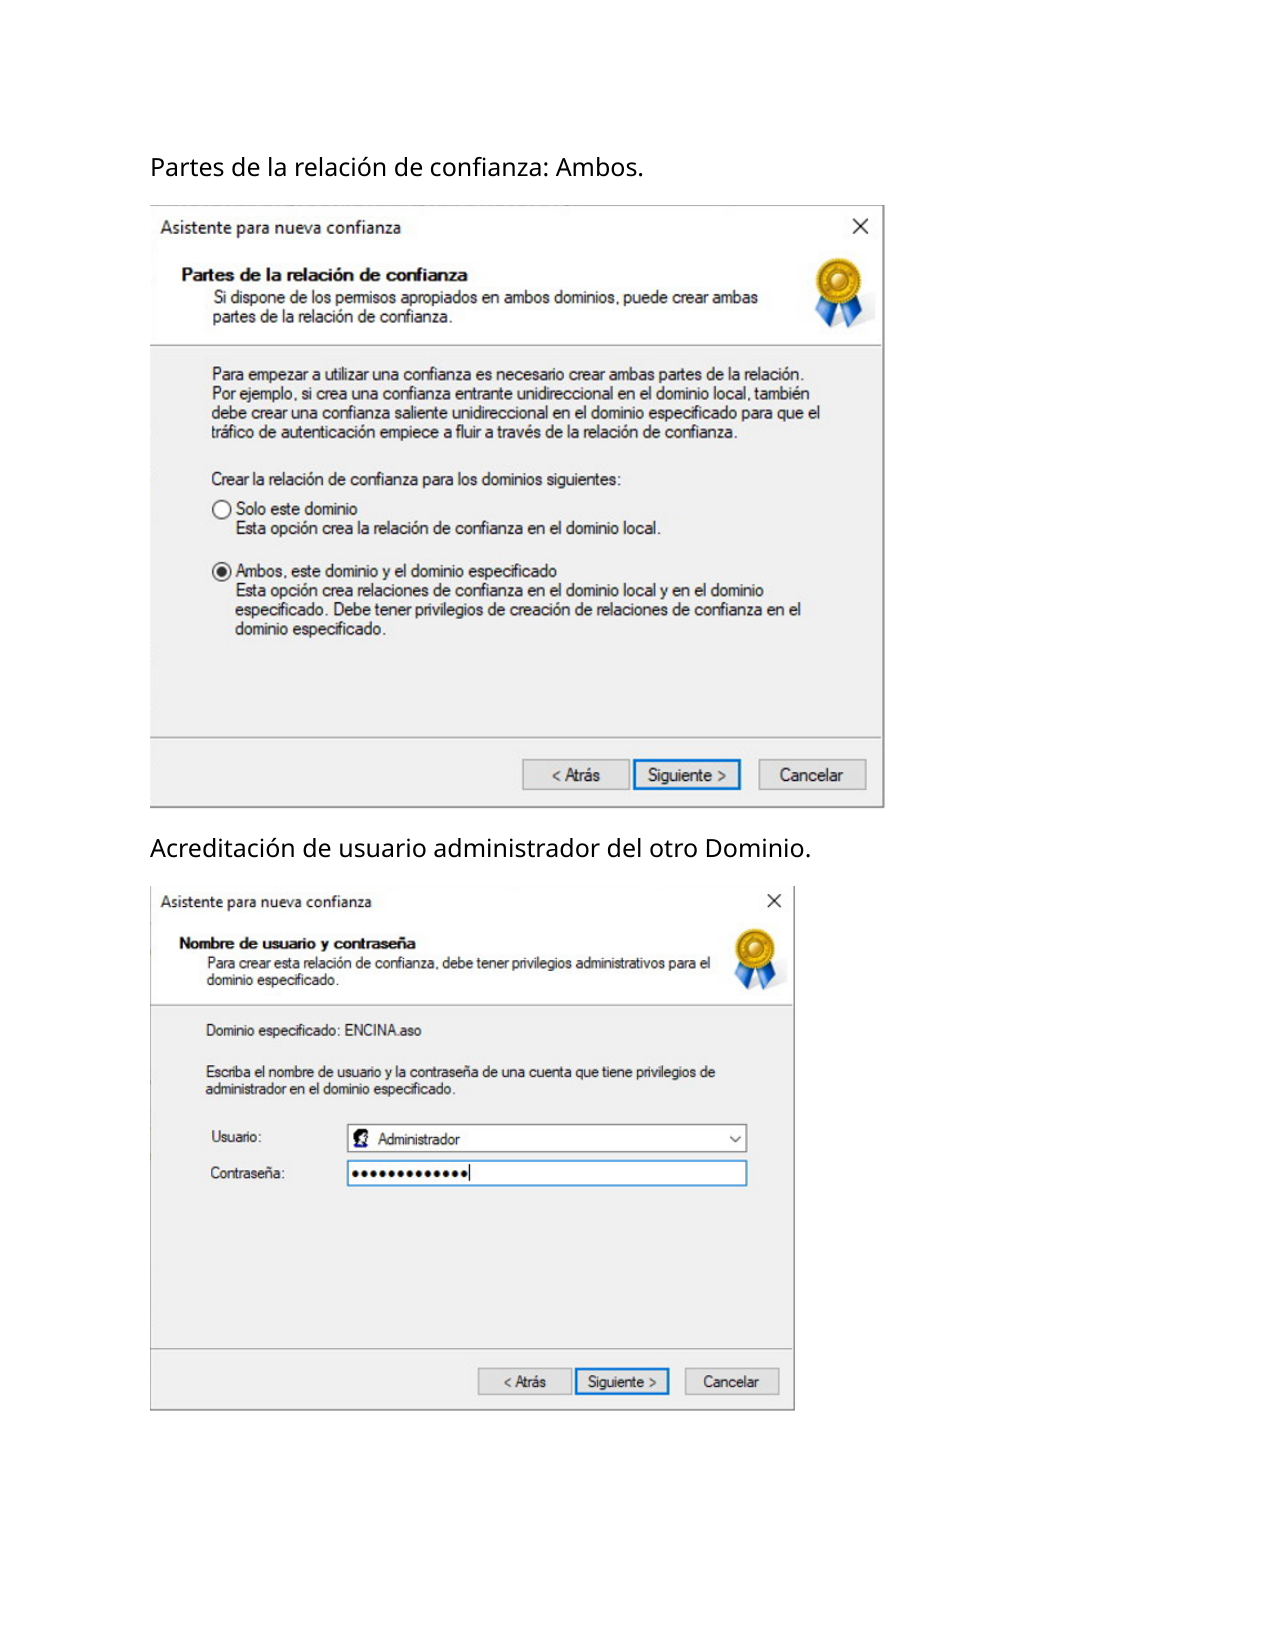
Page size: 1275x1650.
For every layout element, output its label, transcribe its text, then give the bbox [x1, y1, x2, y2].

text Acreditación de usuario administrador del otro Dominio. [150, 831, 1125, 865]
picture [150, 886, 796, 1413]
picture [150, 205, 888, 810]
text Partes de la relación de confianza: Ambos. [150, 150, 1125, 184]
